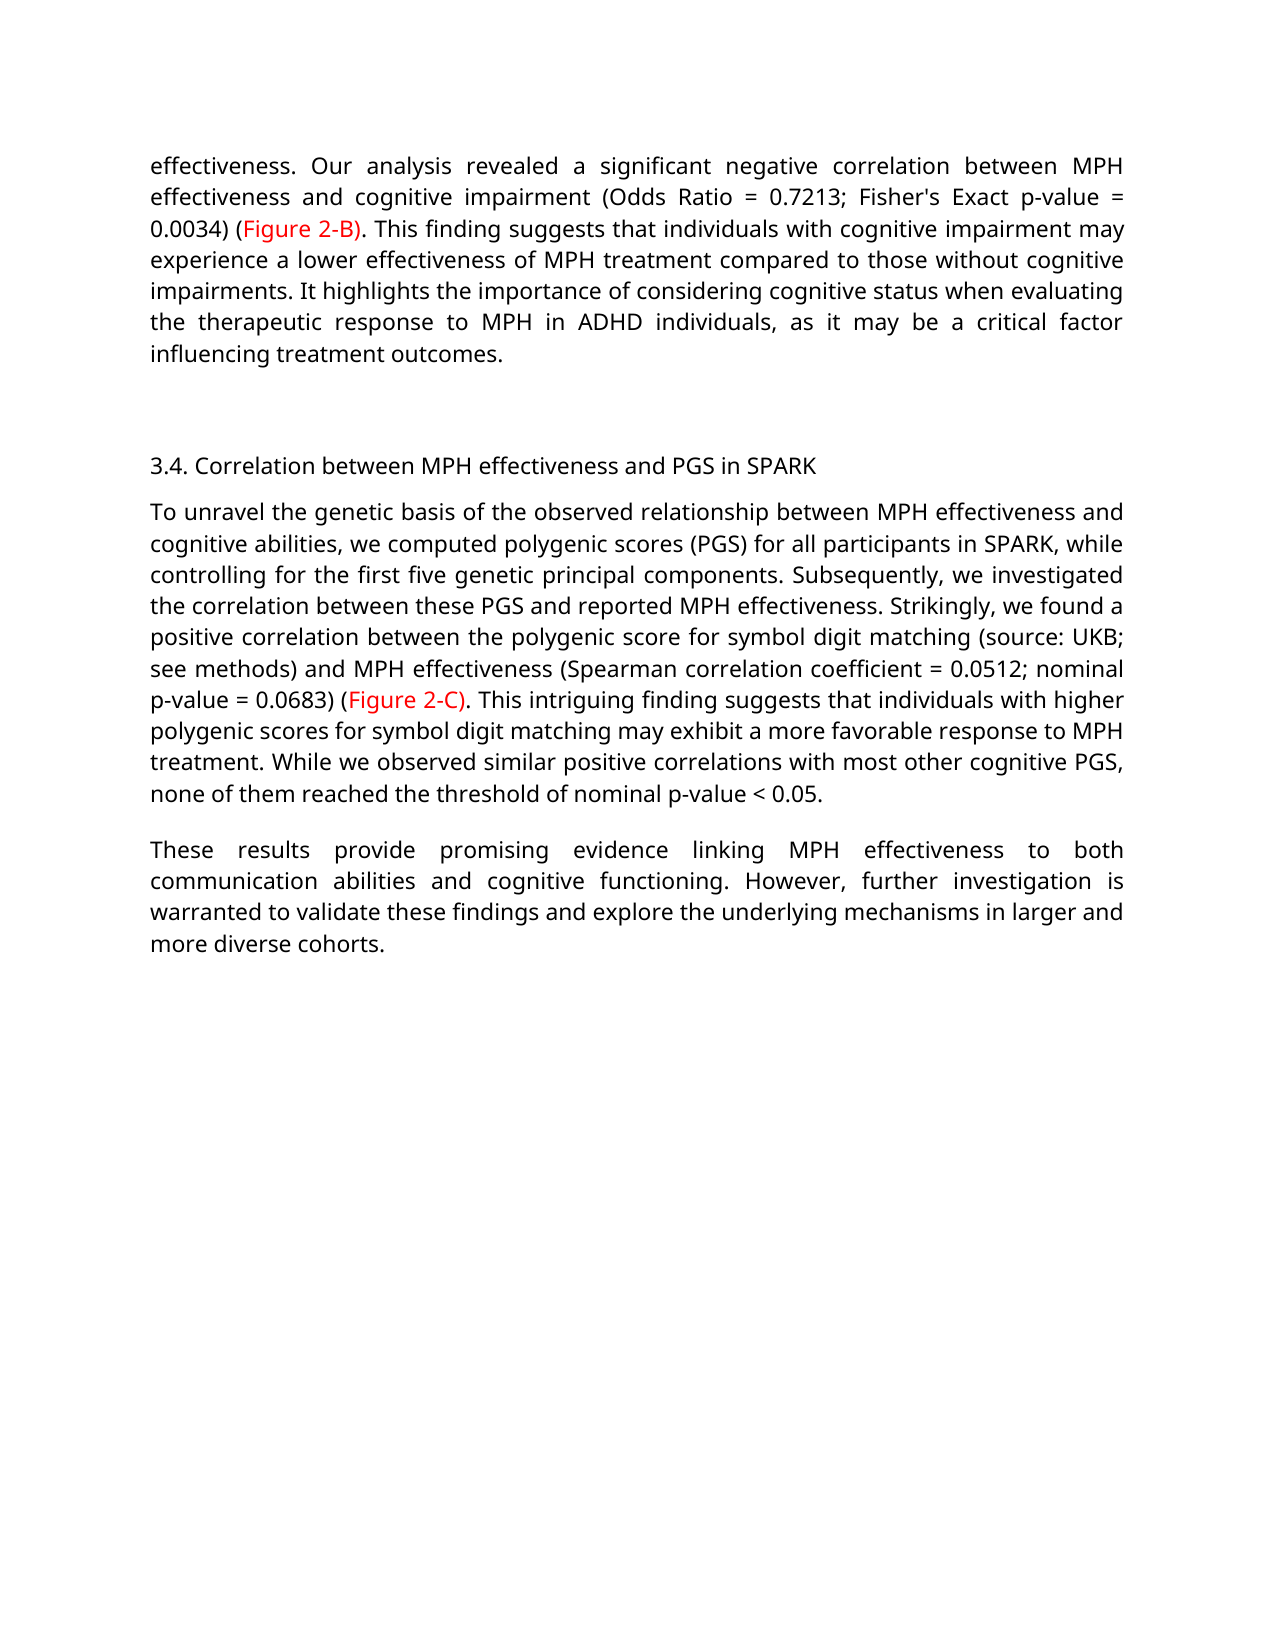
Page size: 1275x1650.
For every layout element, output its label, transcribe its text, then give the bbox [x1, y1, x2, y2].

subtitle 3.4. Correlation between MPH effectiveness and PGS in SPARK [150, 450, 1125, 481]
text These results provide promising evidence linking MPH effectiveness to both communication abilities and cognitive functioning. However, further investigation is warranted to validate these findings and explore the underlying mechanisms in larger and more diverse cohorts. [150, 834, 1125, 959]
text To unravel the genetic basis of the observed relationship between MPH effectiveness and cognitive abilities, we computed polygenic scores (PGS) for all participants in SPARK, while controlling for the first five genetic principal components. Subsequently, we investigated the correlation between these PGS and reported MPH effectiveness. Strikingly, we found a positive correlation between the polygenic score for symbol digit matching (source: UKB; see methods) and MPH effectiveness (Spearman correlation coefficient = 0.0512; nominal p-value = 0.0683) (Figure 2-C). This intriguing finding suggests that individuals with higher polygenic scores for symbol digit matching may exhibit a more favorable response to MPH treatment. While we observed similar positive correlations with most other cognitive PGS, none of them reached the threshold of nominal p-value < 0.05. [150, 496, 1125, 809]
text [150, 150, 1125, 369]
